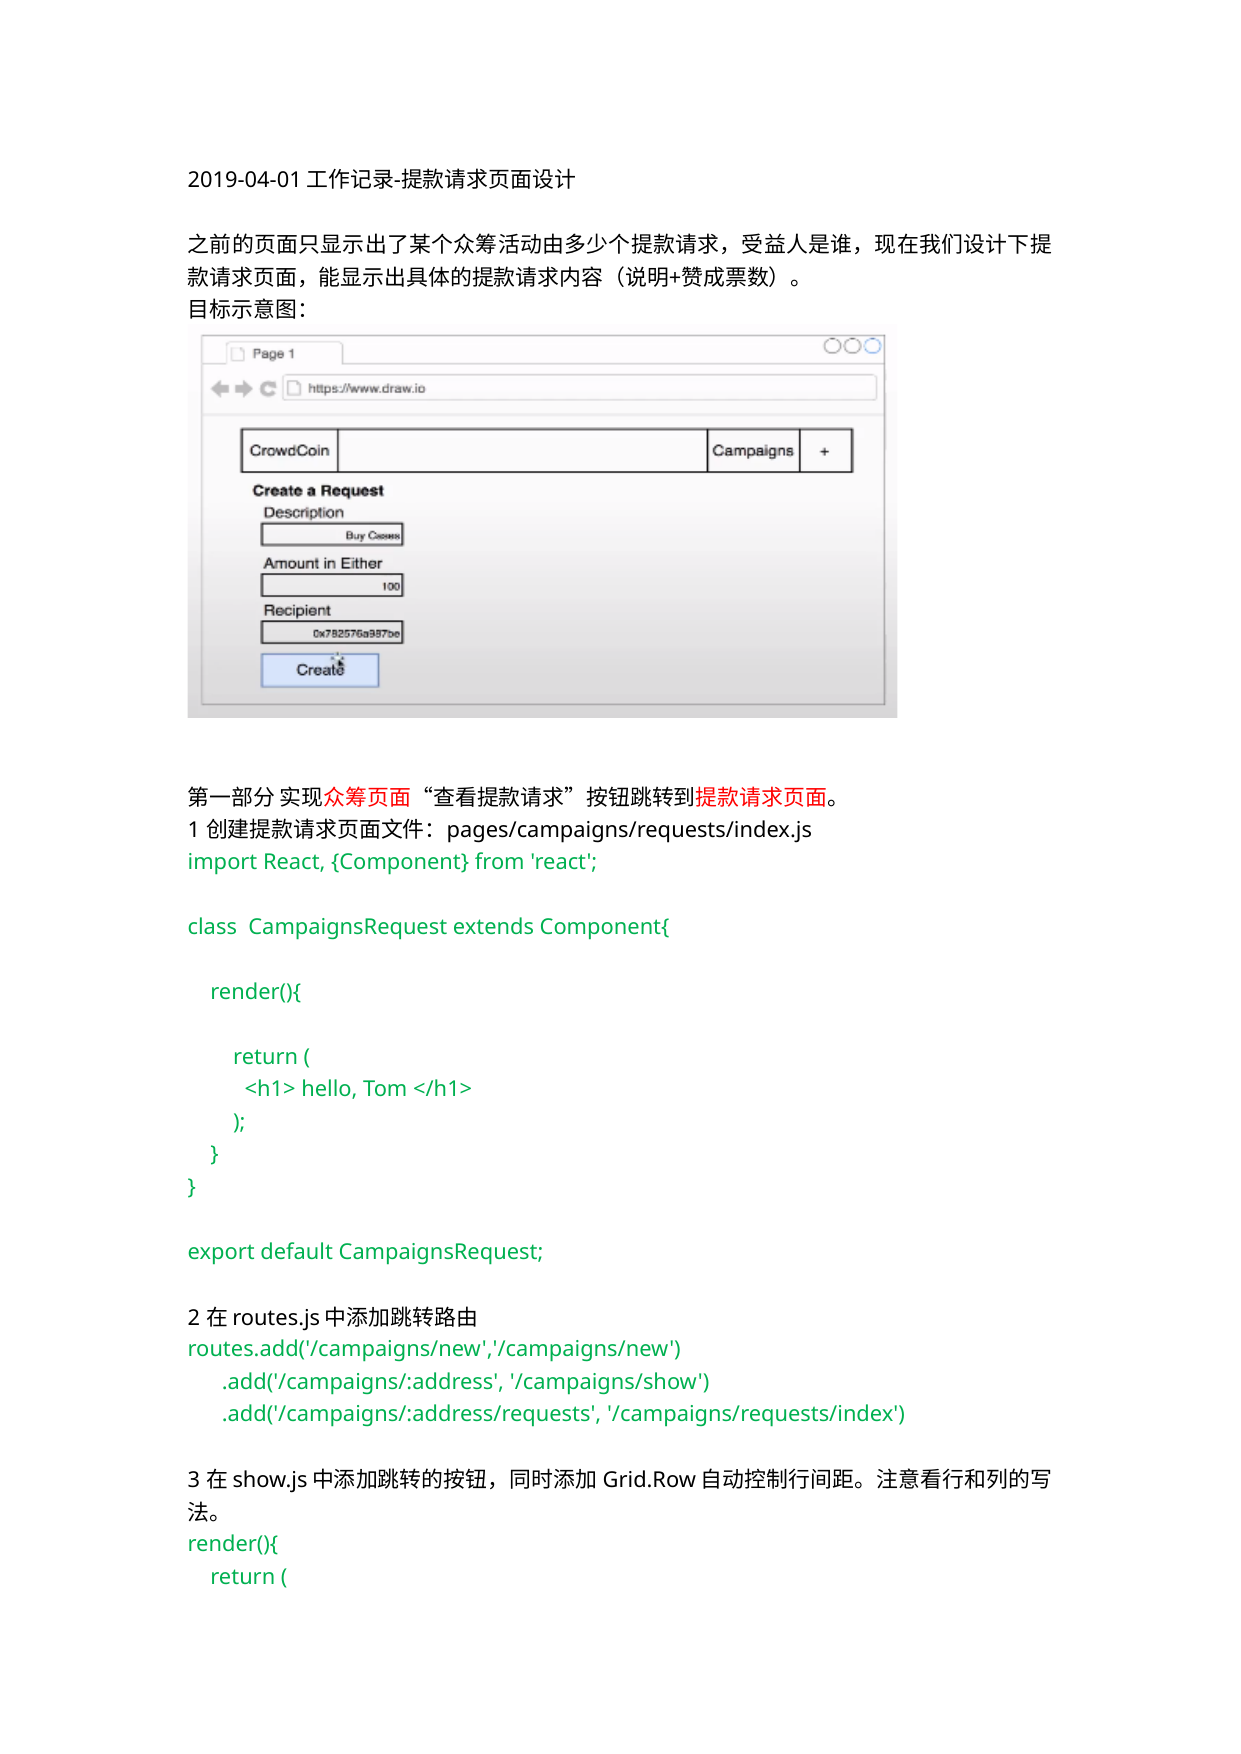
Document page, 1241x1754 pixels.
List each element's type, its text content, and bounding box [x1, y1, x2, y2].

text routes.add('/campaigns/new','/campaigns/new') [187, 1332, 1053, 1364]
text return ( [187, 1559, 1053, 1592]
text 2 在routes.js中添加跳转路由 [187, 1299, 1053, 1332]
text import React, {Component} from 'react'; [187, 844, 1053, 877]
text class CampaignsRequest extends Component{ [187, 909, 1053, 942]
text .add('/campaigns/:address', '/campaigns/show') [187, 1364, 1053, 1397]
text 之前的页面只显示出了某个众筹活动由多少个提款请求，受益人是谁，现在我们设计下提款请求页面，能显示出具体的提款请求内容（说明+赞成票数）。 [187, 227, 1053, 292]
text 1 创建提款请求页面文件：pages/campaigns/requests/index.js [187, 812, 1053, 844]
text } [187, 1137, 1053, 1169]
text <h1> hello, Tom </h1> [187, 1072, 1053, 1104]
text return ( [187, 1039, 1053, 1072]
text render(){ [187, 1527, 1053, 1559]
text render(){ [187, 974, 1053, 1007]
text export default CampaignsRequest; [187, 1234, 1053, 1267]
text .add('/campaigns/:address/requests', '/campaigns/requests/index') [187, 1397, 1053, 1429]
picture [187, 324, 898, 718]
text ); [187, 1104, 1053, 1137]
text 2019-04-01工作记录-提款请求页面设计 [187, 162, 1053, 194]
text 第一部分 实现众筹页面“查看提款请求”按钮跳转到提款请求页面。 [187, 779, 1053, 812]
text } [187, 1169, 1053, 1202]
text 目标示意图： [187, 292, 1053, 324]
text 3 在show.js中添加跳转的按钮，同时添加Grid.Row自动控制行间距。注意看行和列的写法。 [187, 1462, 1053, 1527]
